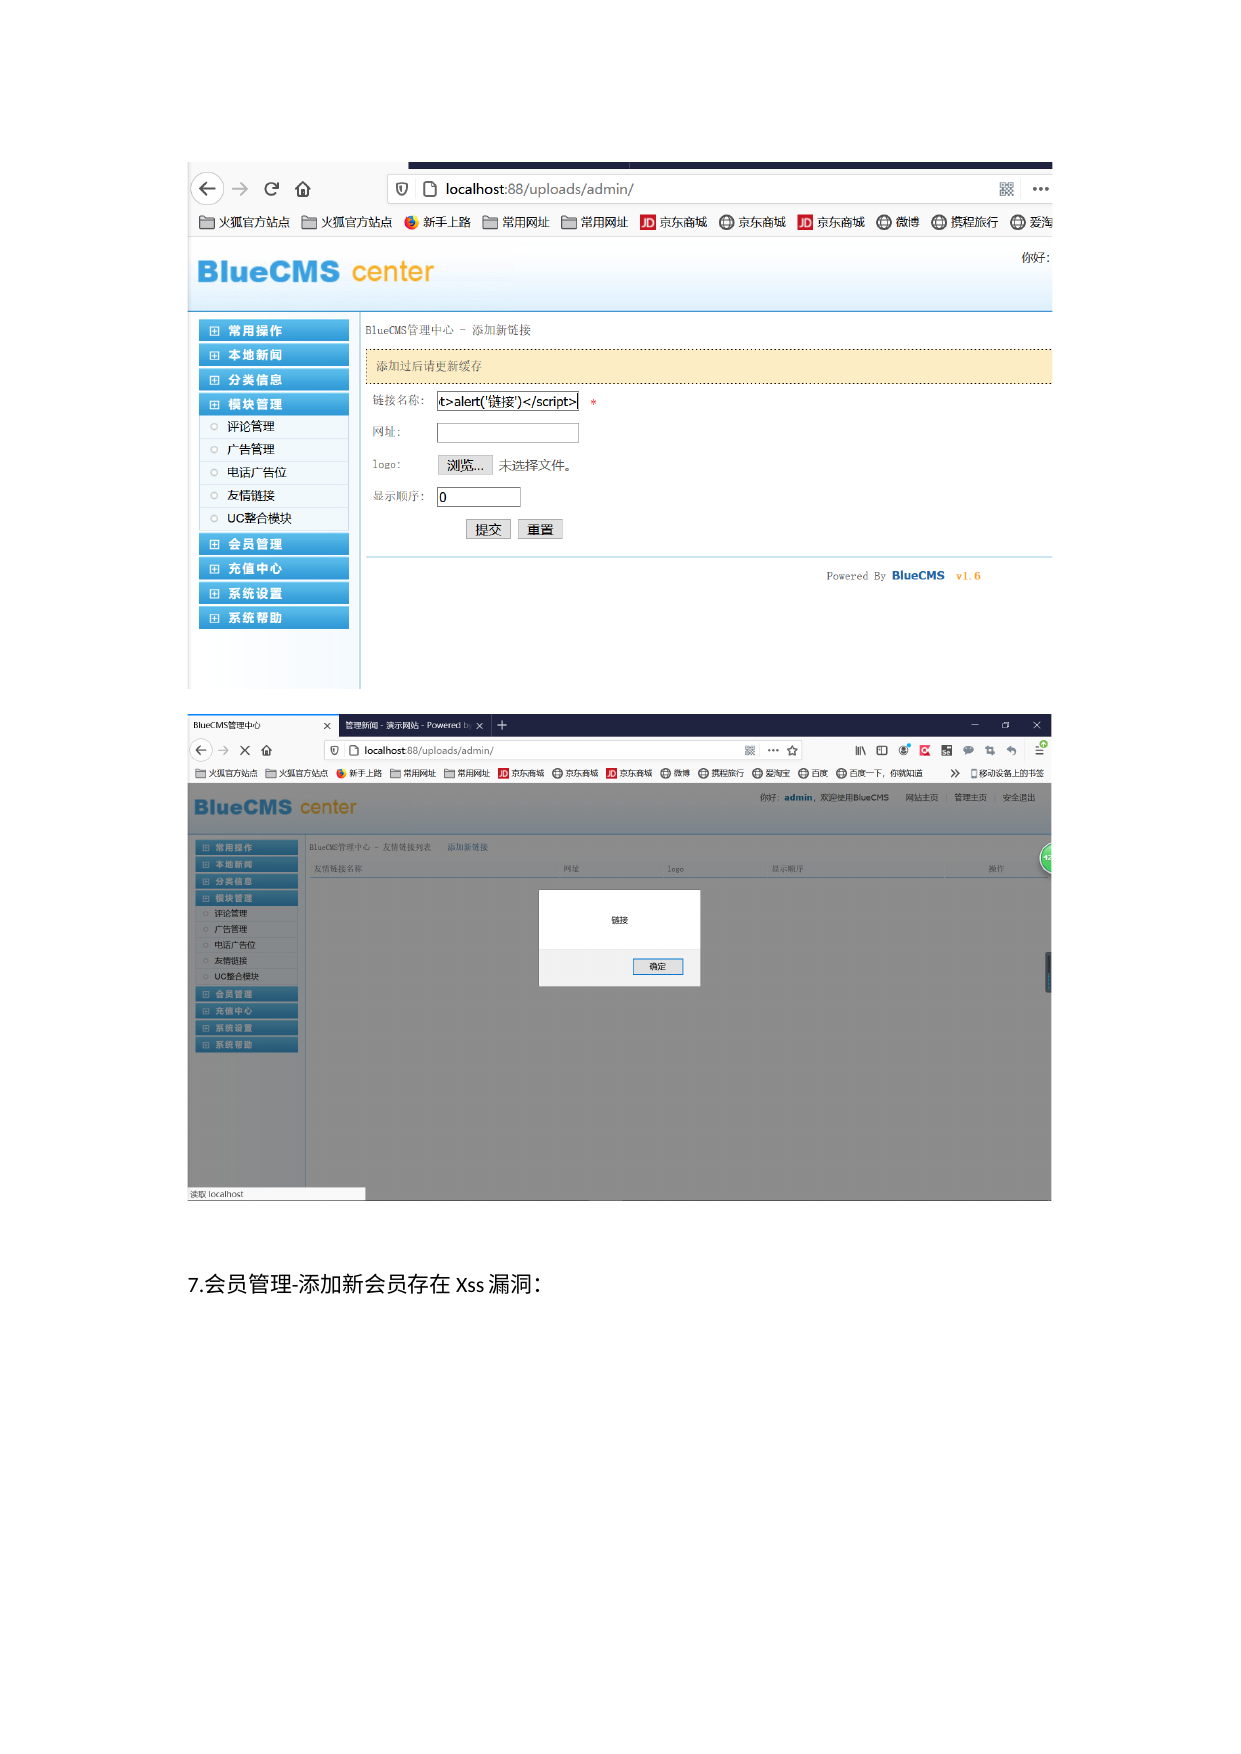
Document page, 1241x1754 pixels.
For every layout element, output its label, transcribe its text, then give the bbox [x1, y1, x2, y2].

picture [187, 714, 1052, 1201]
picture [187, 162, 1053, 689]
list 7.会员管理-添加新会员存在Xss漏洞： [187, 1267, 1053, 1299]
